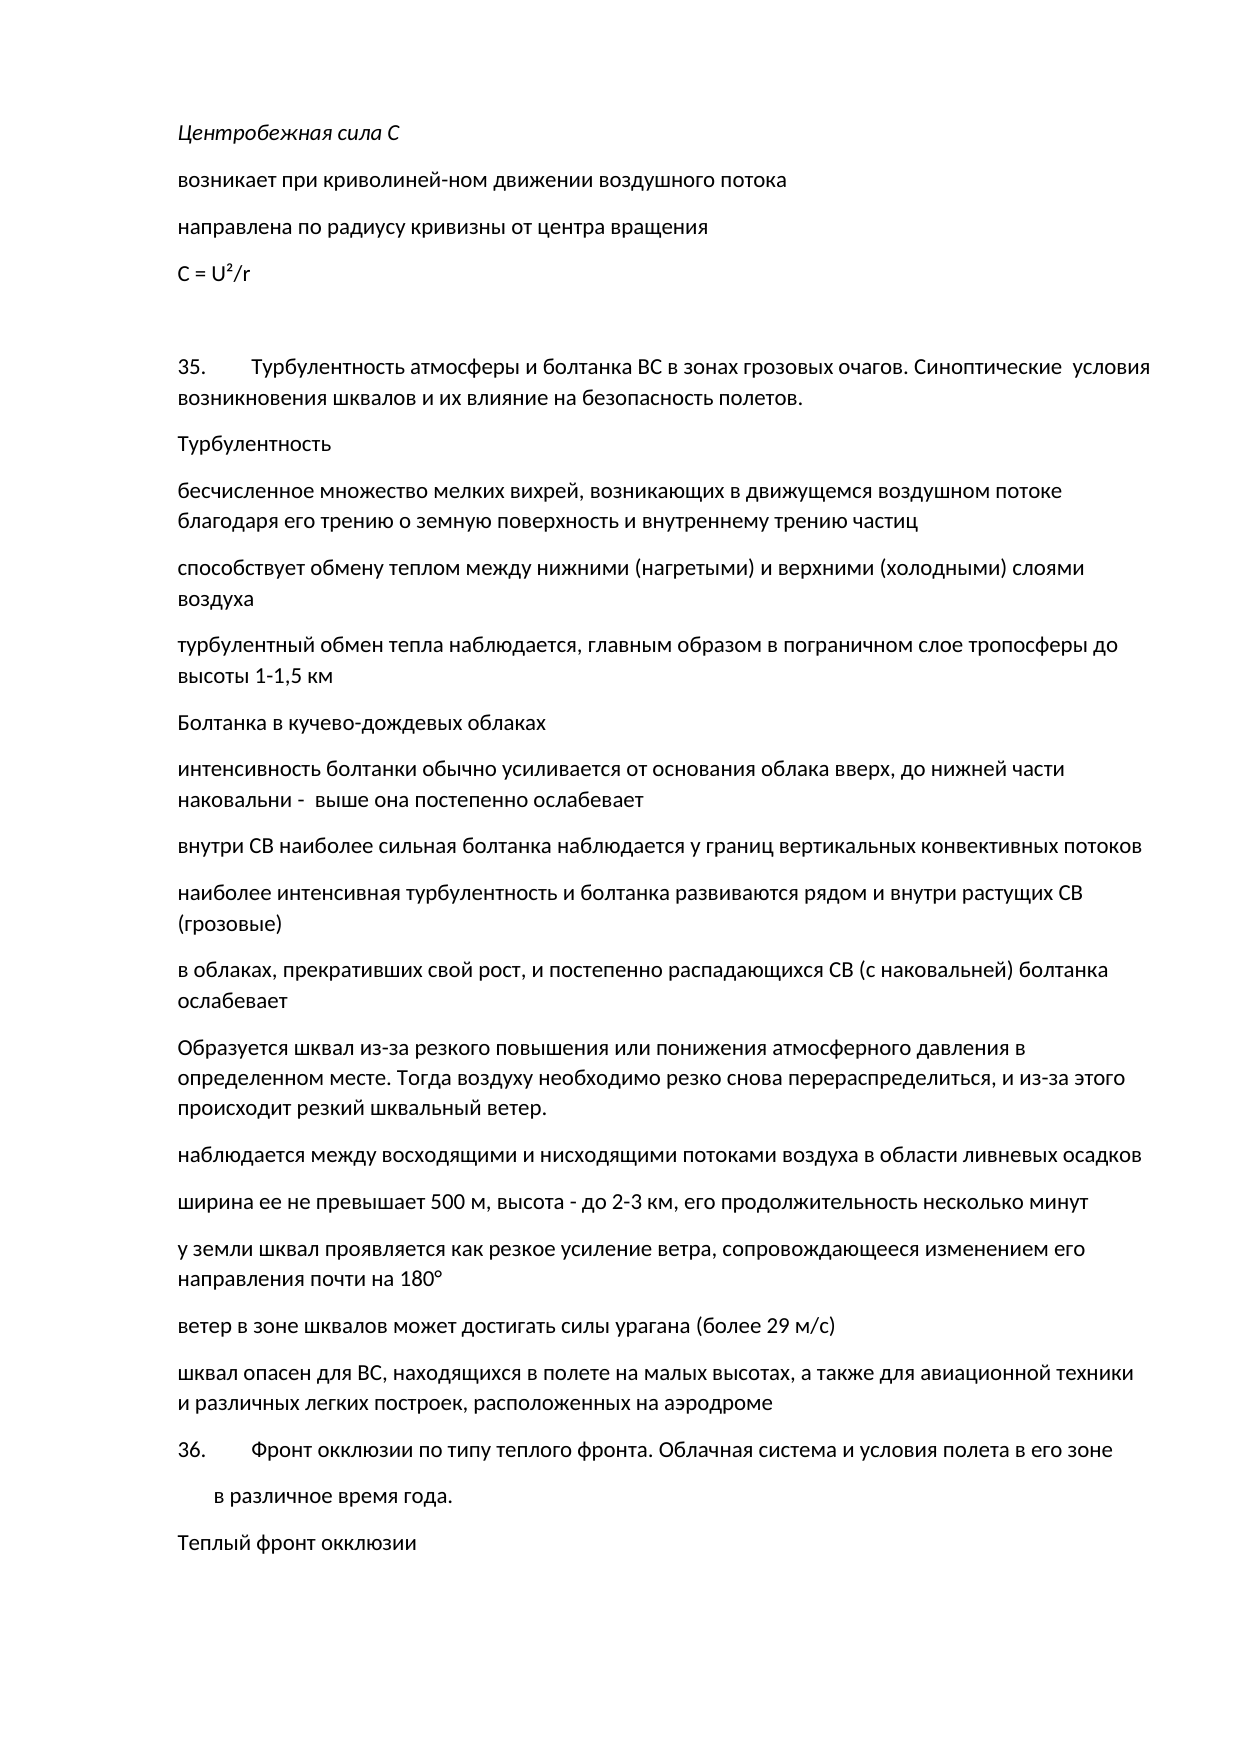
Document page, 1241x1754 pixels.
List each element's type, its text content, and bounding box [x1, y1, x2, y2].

text Образуется шквал из-за резкого повышения или понижения атмосферного давления в определенном месте. Тогда воздуху необходимо резко снова перераспределиться, и из-за этого происходит резкий шквальный ветер. [177, 1033, 1152, 1121]
text способствует обмену теплом между нижними (нагретыми) и верхними (холодными) слоями воздуха [177, 553, 1152, 612]
text Болтанка в кучево-дождевых облаках [177, 708, 1152, 736]
text наиболее интенсивная турбулентность и болтанка развиваются рядом и внутри растущих CВ (грозовые) [177, 878, 1152, 937]
text Теплый фронт окклюзии [177, 1528, 1152, 1557]
text возникает при криволиней-ном движении воздушного потока [177, 165, 1152, 193]
text в облаках, прекративших свой рост, и постепенно распадающихся CВ (с наковальней) болтанка ослабевает [177, 956, 1152, 1014]
text наблюдается между восходящими и нисходящими потоками воздуха в области ливневых осадков [177, 1140, 1152, 1168]
text Центробежная сила C [177, 118, 1152, 146]
text интенсивность болтанки обычно усиливается от основания облака вверх, до нижней части наковальни - выше она постепенно ослабевает [177, 754, 1152, 813]
text ширина ее не превышает 500 м, высота - до 2-3 км, его продолжительность несколько минут [177, 1187, 1152, 1215]
text 35. Турбулентность атмосферы и болтанка ВС в зонах грозовых очагов. Синоптические условия возникновения шквалов и их влияние на безопасность полетов. [177, 352, 1152, 411]
text у земли шквал проявляется как резкое усиление ветра, сопровождающееся изменением его направления почти на 180° [177, 1234, 1152, 1292]
text С = U²/r [177, 259, 1152, 287]
text в различное время года. [177, 1482, 1152, 1510]
text направлена по радиусу кривизны от центра вращения [177, 212, 1152, 240]
text турбулентный обмен тепла наблюдается, главным образом в пограничном слое тропосферы до высоты 1-1,5 км [177, 631, 1152, 689]
text шквал опасен для ВС, находящихся в полете на малых высотах, а также для авиационной техники и различных легких построек, расположенных на аэродроме [177, 1358, 1152, 1416]
text Турбулентность [177, 429, 1152, 458]
text 36. Фронт окклюзии по типу теплого фронта. Облачная система и условия полета в его зоне [177, 1435, 1152, 1463]
text внутри CВ наиболее сильная болтанка наблюдается у границ вертикальных конвективных потоков [177, 832, 1152, 860]
text бесчисленное множество мелких вихрей, возникающих в движущемся воздушном потоке благодаря его трению о земную поверхность и внутреннему трению частиц [177, 476, 1152, 535]
text ветер в зоне шквалов может достигать силы урагана (более 29 м/с) [177, 1311, 1152, 1339]
